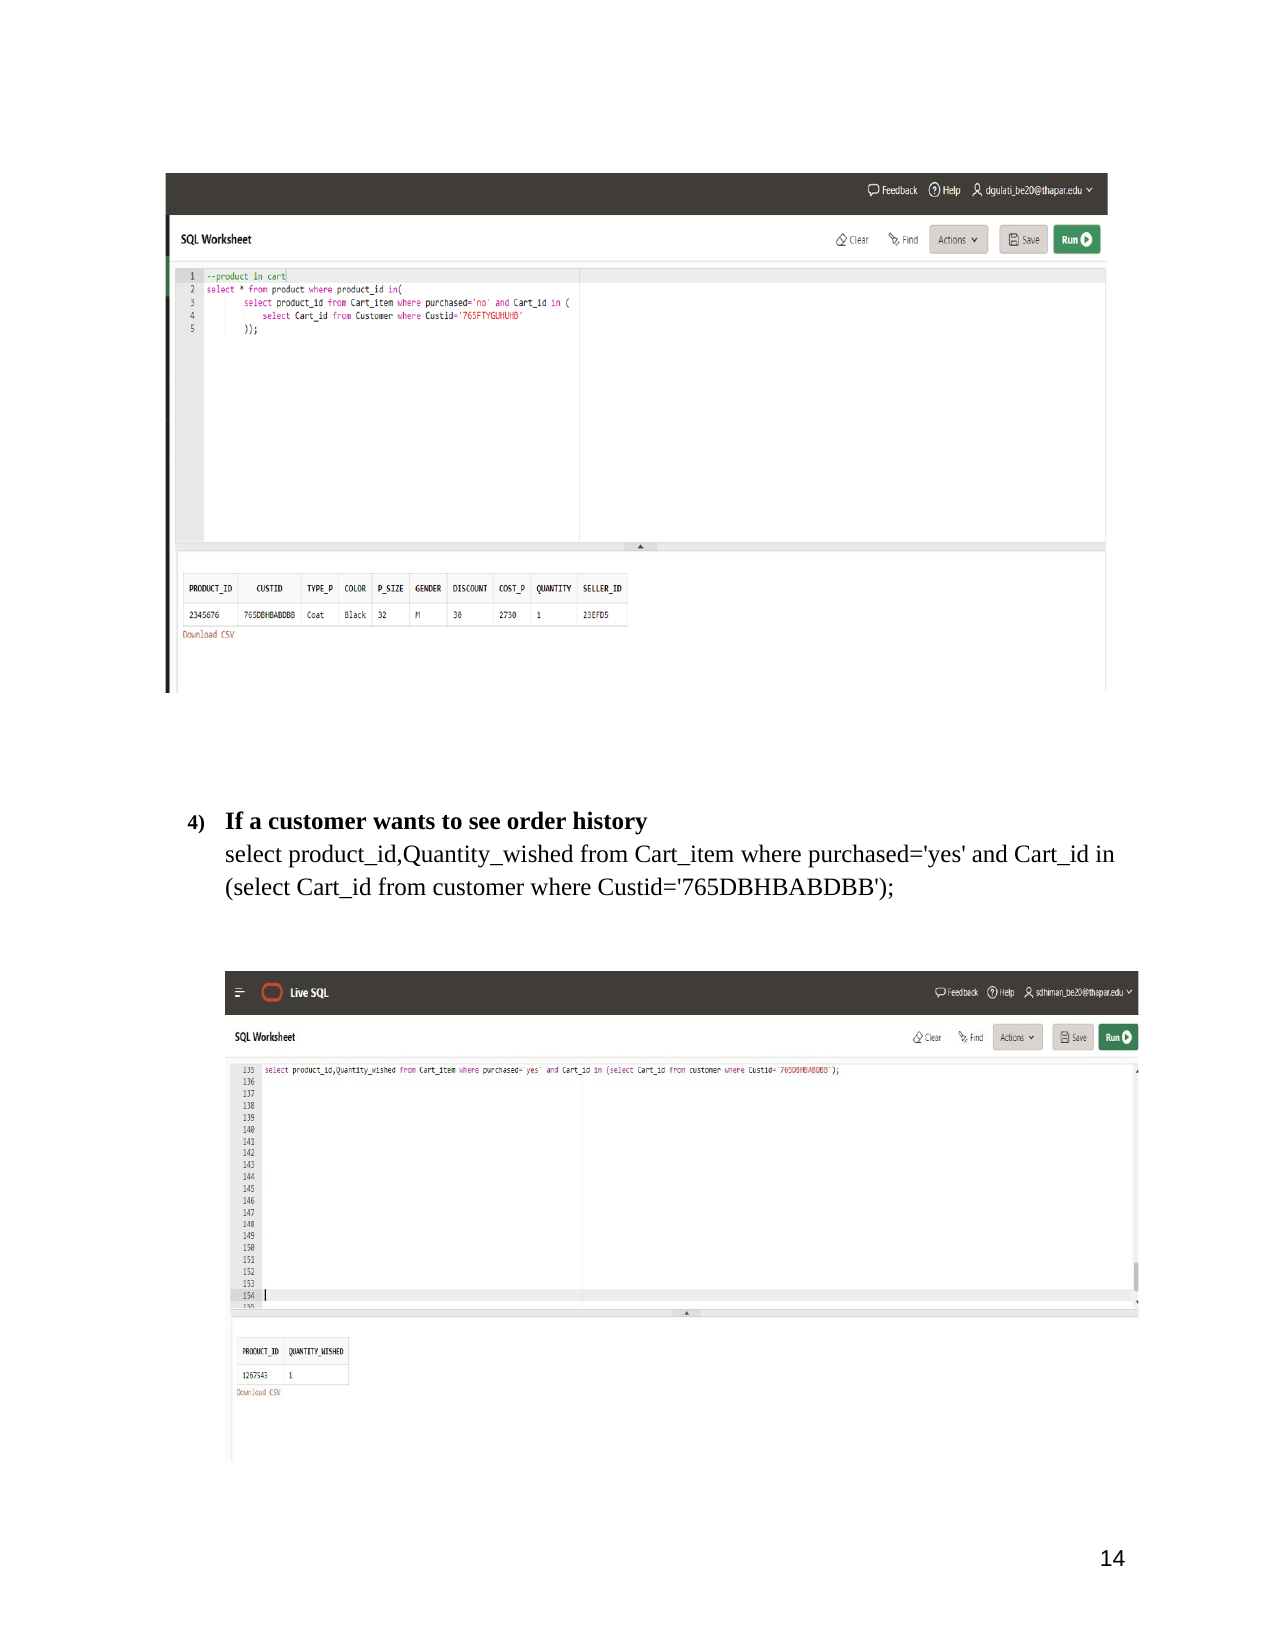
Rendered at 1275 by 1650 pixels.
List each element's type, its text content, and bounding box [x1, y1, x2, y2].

picture [225, 971, 1139, 1461]
text select product_id,Quantity_wished from Cart_item where purchased='yes' and Cart_id in (select Cart_id from customer where Custid='765DBHBABDBB'); [225, 839, 1125, 901]
list If a customer wants to see order history [187, 806, 1125, 835]
picture [165, 173, 1108, 693]
